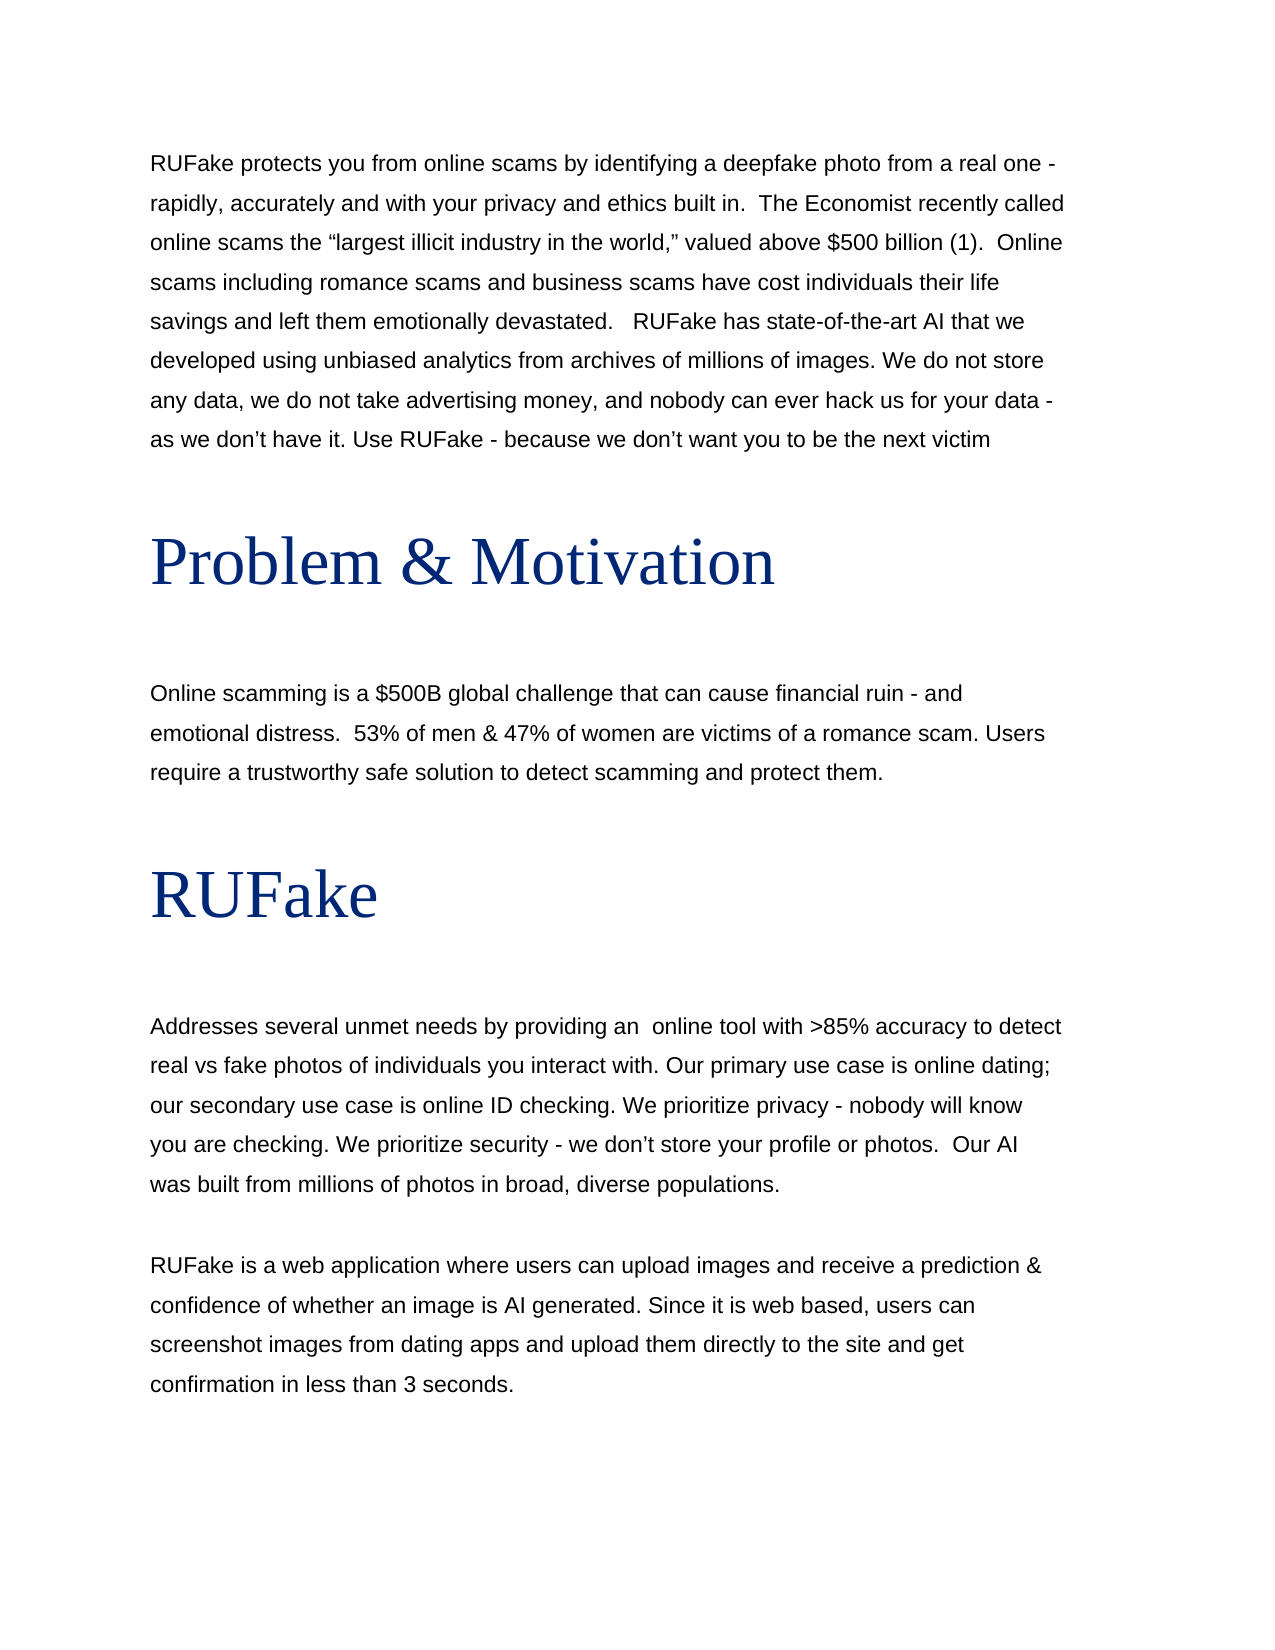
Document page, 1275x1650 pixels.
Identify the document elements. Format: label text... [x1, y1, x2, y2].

subtitle RUFake [150, 853, 1064, 932]
subtitle Problem & Motivation [150, 520, 1064, 599]
text Addresses several unmet needs by providing an online tool with >85% accuracy to detect real vs fake photos of individuals you interact with. Our primary use case is online dating; our secondary use case is online ID checking. We prioritize privacy - nobody will know you are checking. We prioritize security - we don’t store your profile or photos. Our AI was built from millions of photos in broad, diverse populations. [150, 1013, 1064, 1197]
text Online scamming is a $500B global challenge that can cause financial ruin - and emotional distress. 53% of men & 47% of women are victims of a romance scam. Users require a trustworthy safe solution to detect scamming and protect them. [150, 680, 1064, 786]
text RUFake protects you from online scams by identifying a deepfake photo from a real one - rapidly, accurately and with your privacy and ethics built in. The Economist recently called online scams the “largest illicit industry in the world,” valued above $500 billion (1). Online scams including romance scams and business scams have cost individuals their life savings and left them emotionally devastated. RUFake has state-of-the-art AI that we developed using unbiased analytics from archives of millions of images. We do not store any data, we do not take advertising money, and nobody can ever hack us for your data - as we don’t have it. Use RUFake - because we don’t want you to be the next victim [150, 150, 1064, 453]
text RUFake is a web application where users can upload images and receive a prediction & confidence of whether an image is AI generated. Since it is web based, users can screenshot images from dating apps and upload them directly to the site and get confirmation in less than 3 seconds. [150, 1252, 1064, 1397]
